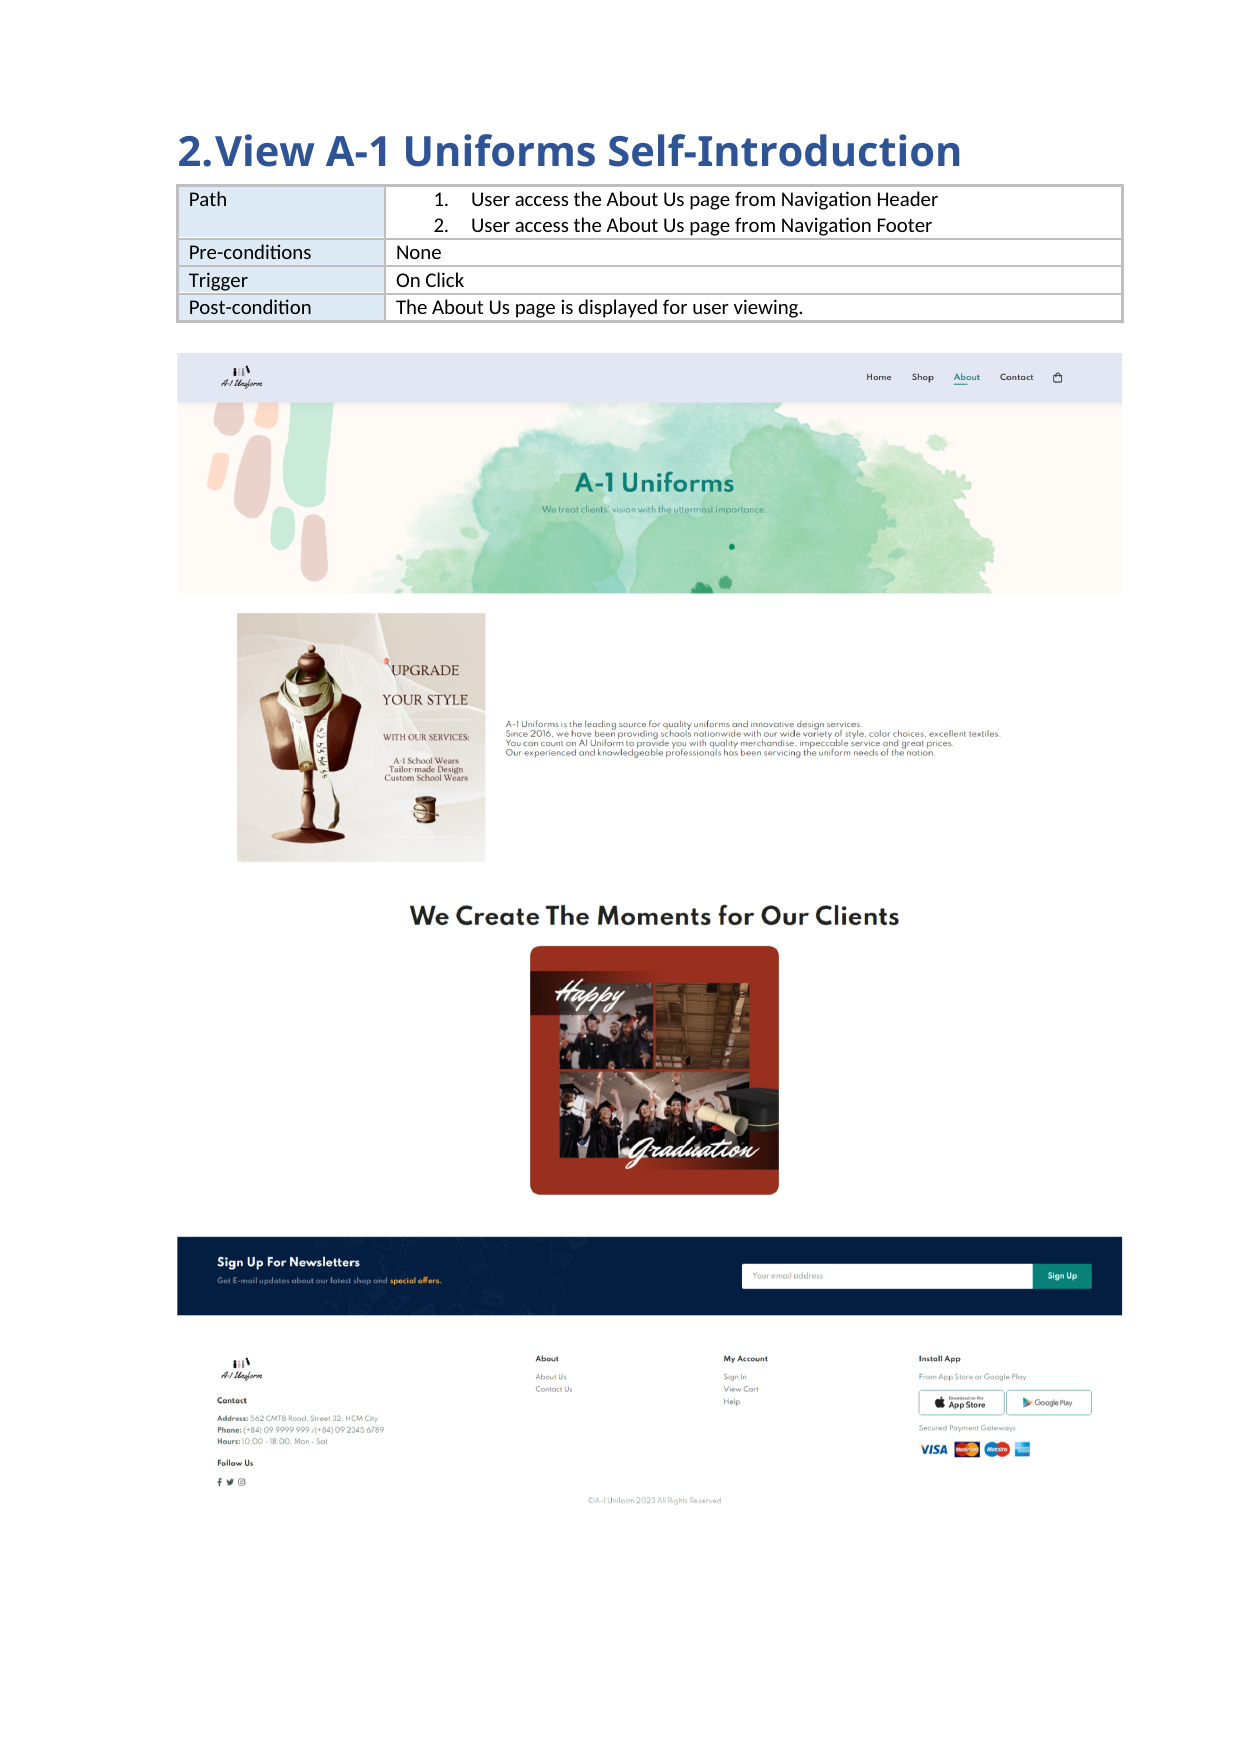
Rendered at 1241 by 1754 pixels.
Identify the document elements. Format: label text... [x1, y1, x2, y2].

table_header User access the About Us page from Navigation Header User access the About Us page from Navigation Footer [386, 187, 1121, 237]
table_header Path [179, 187, 384, 237]
table_cell Pre-conditions [179, 240, 384, 265]
table_cell The About Us page is displayed for user viewing. [386, 295, 1121, 320]
table_cell None [386, 240, 1121, 265]
table_cell Post-condition [179, 295, 384, 320]
table_cell On Click [386, 267, 1121, 292]
table_cell Trigger [179, 267, 384, 292]
subtitle View A-1 Uniforms Self-Introduction [177, 122, 1122, 179]
picture [177, 353, 1123, 1528]
